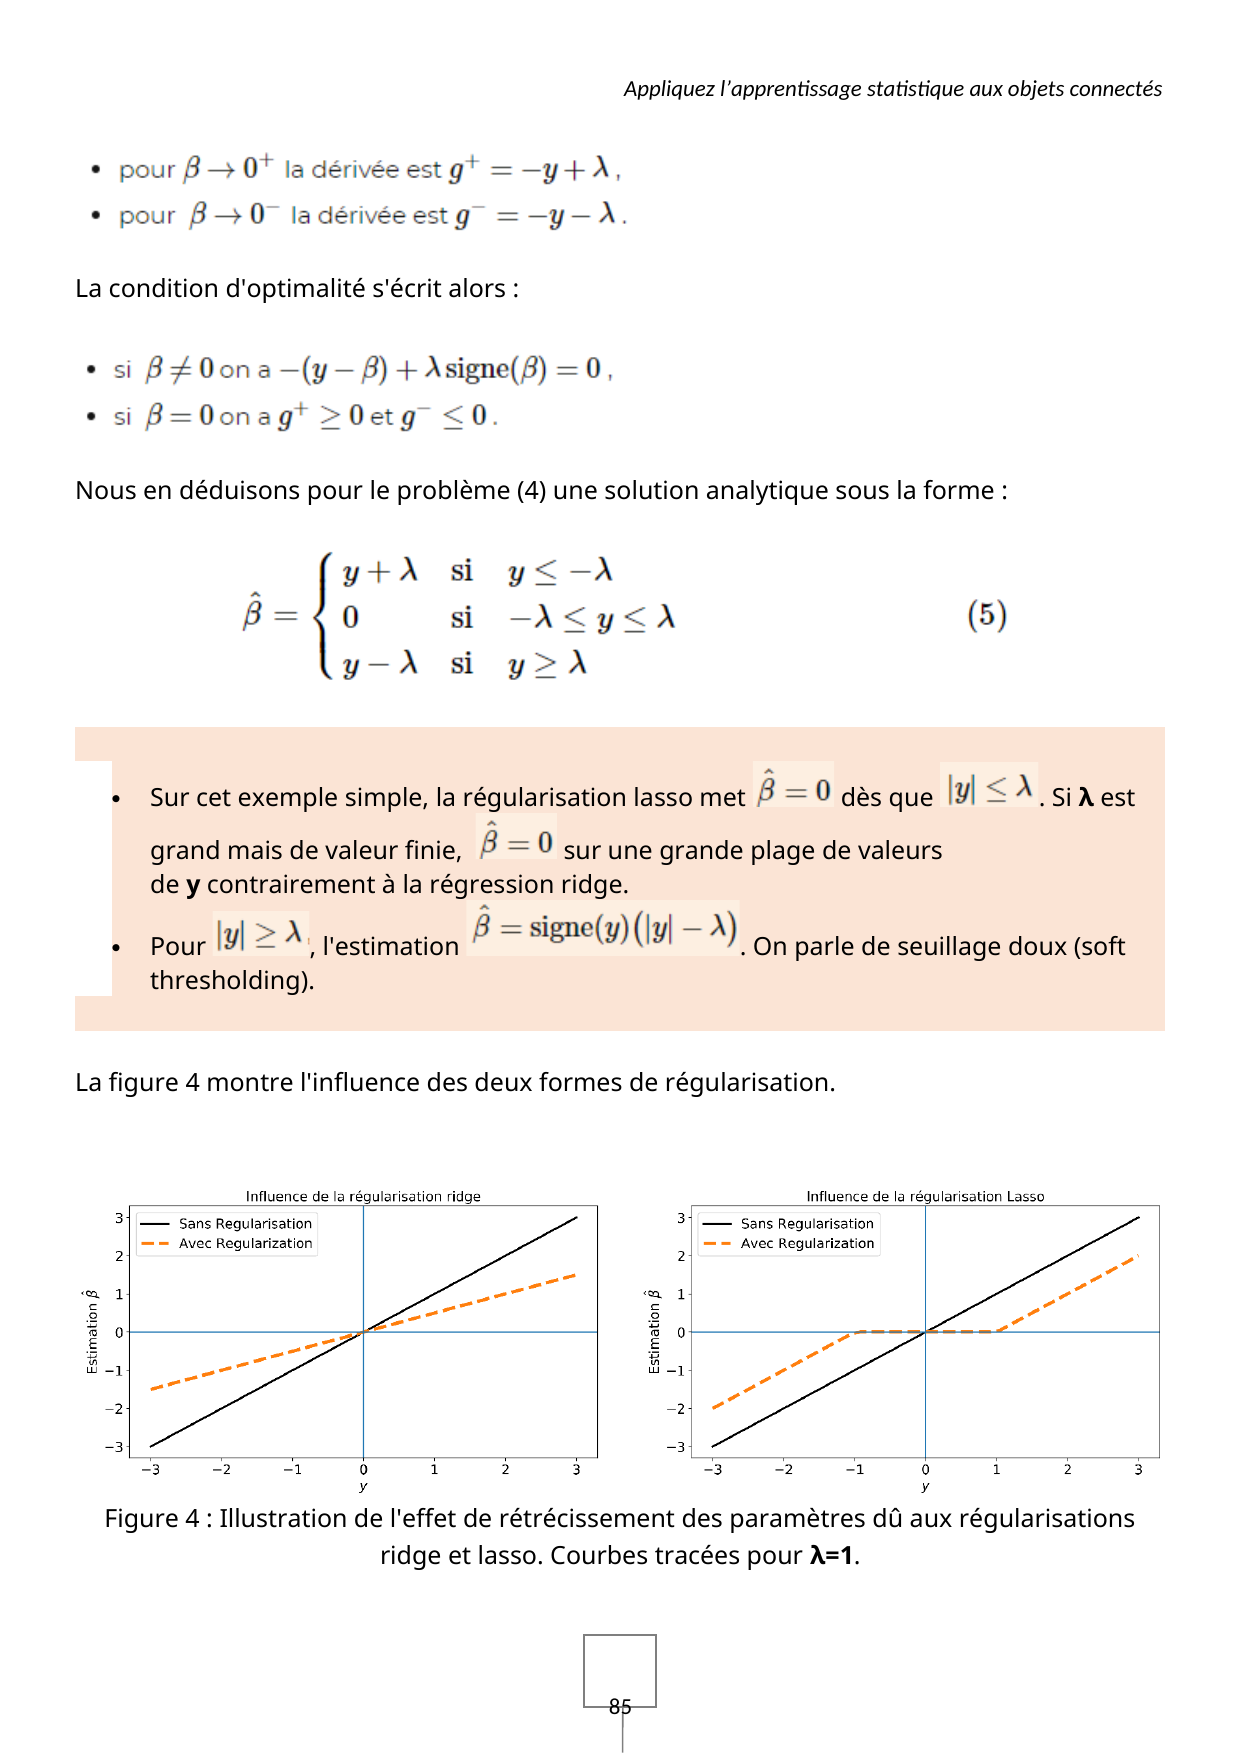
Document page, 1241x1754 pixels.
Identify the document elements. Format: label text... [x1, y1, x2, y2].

picture [752, 761, 835, 807]
picture [75, 129, 649, 246]
picture [75, 1185, 1166, 1499]
text La figure 4 montre l'influence des deux formes de régularisation. [75, 1064, 1165, 1099]
picture [223, 532, 1018, 702]
picture [940, 762, 1039, 807]
text Figure 4 : Illustration de l'effet de rétrécissement des paramètres dû aux régularisations ridge et lasso. Courbes tracées pour λ=1. [75, 1499, 1165, 1572]
list Sur cet exemple simple, la régularisation lasso met dès que . Si λ est grand mais de valeur finie, sur une grande plage de valeurs de y contrairement à la régression ridge. [112, 761, 1165, 900]
picture [466, 900, 740, 956]
text La condition d'optimalité s'écrit alors : [75, 271, 1165, 305]
picture [212, 911, 310, 956]
list Pour , l'estimation . On parle de seuillage doux (soft thresholding). [112, 900, 1165, 996]
picture [75, 331, 630, 447]
picture [475, 813, 557, 859]
text Nous en déduisons pour le problème (4) une solution analytique sous la forme : [75, 472, 1165, 507]
